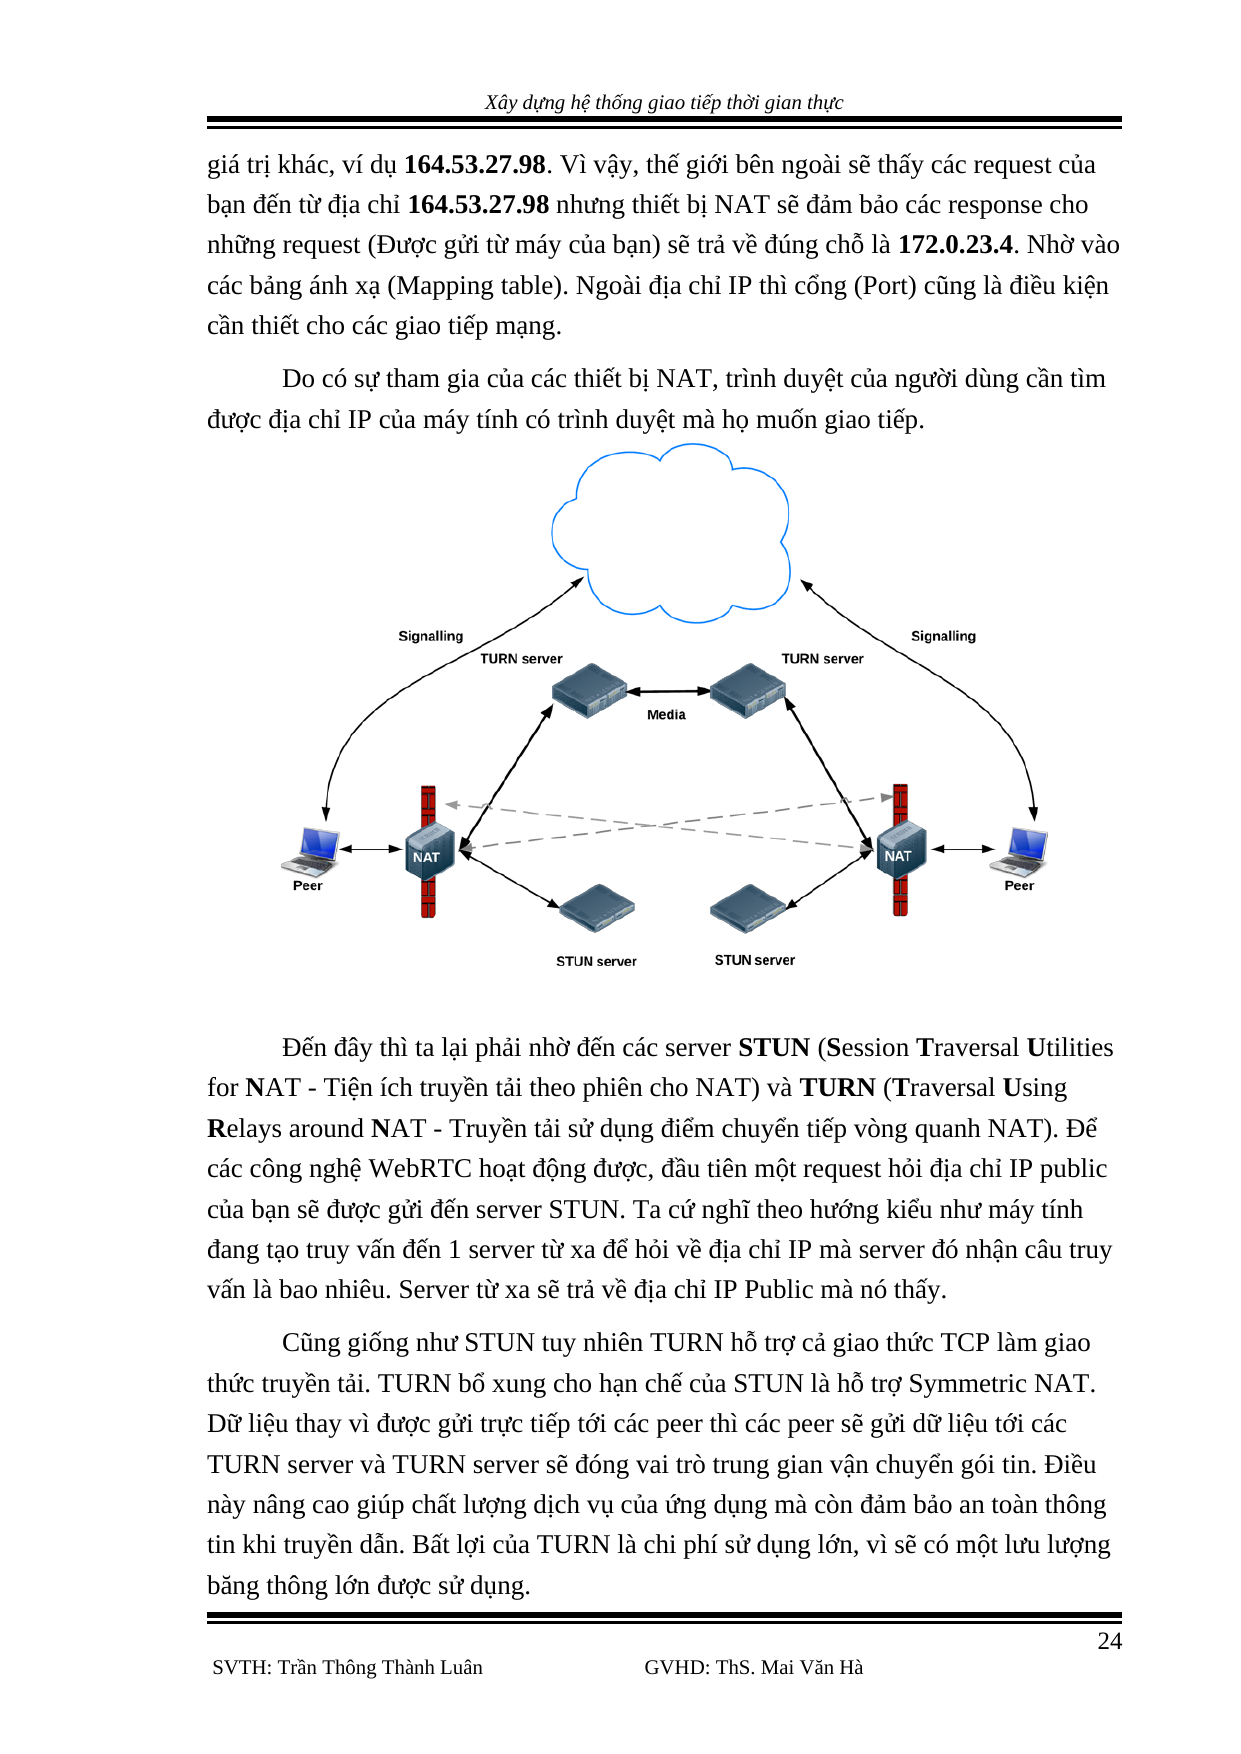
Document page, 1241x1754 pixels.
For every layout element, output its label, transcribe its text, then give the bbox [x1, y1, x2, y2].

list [207, 148, 1122, 341]
list Cũng giống như STUN tuy nhiên TURN hỗ trợ cả giao thức TCP làm giao thức truyền tải. TURN bổ xung cho hạn chế của STUN là hỗ trợ Symmetric NAT. Dữ liệu thay vì được gửi trực tiếp tới các peer thì các peer sẽ gửi dữ liệu tới các TURN server và TURN server sẽ đóng vai trò trung gian vận chuyển gói tin. Điều này nâng cao giúp chất lượng dịch vụ của ứng dụng mà còn đảm bảo an toàn thông tin khi truyền dẫn. Bất lợi của TURN là chi phí sử dụng lớn, vì sẽ có một lưu lượng băng thông lớn được sử dụng. [207, 1327, 1122, 1600]
list Do có sự tham gia của các thiết bị NAT, trình duyệt của người dùng cần tìm được địa chỉ IP của máy tính có trình duyệt mà họ muốn giao tiếp. [207, 362, 1122, 434]
list Đến đây thì ta lại phải nhờ đến các server STUN (Session Traversal Utilities for NAT - Tiện ích truyền tải theo phiên cho NAT) và TURN (Traversal Using Relays around NAT - Truyền tải sử dụng điểm chuyển tiếp vòng quanh NAT). Để các công nghệ WebRTC hoạt động được, đầu tiên một request hỏi địa chỉ IP public của bạn sẽ được gửi đến server STUN. Ta cứ nghĩ theo hướng kiểu như máy tính đang tạo truy vấn đến 1 server từ xa để hỏi về địa chỉ IP mà server đó nhận câu truy vấn là bao nhiêu. Server từ xa sẽ trả về địa chỉ IP Public mà nó thấy. [207, 1031, 1122, 1305]
picture [280, 443, 1049, 966]
